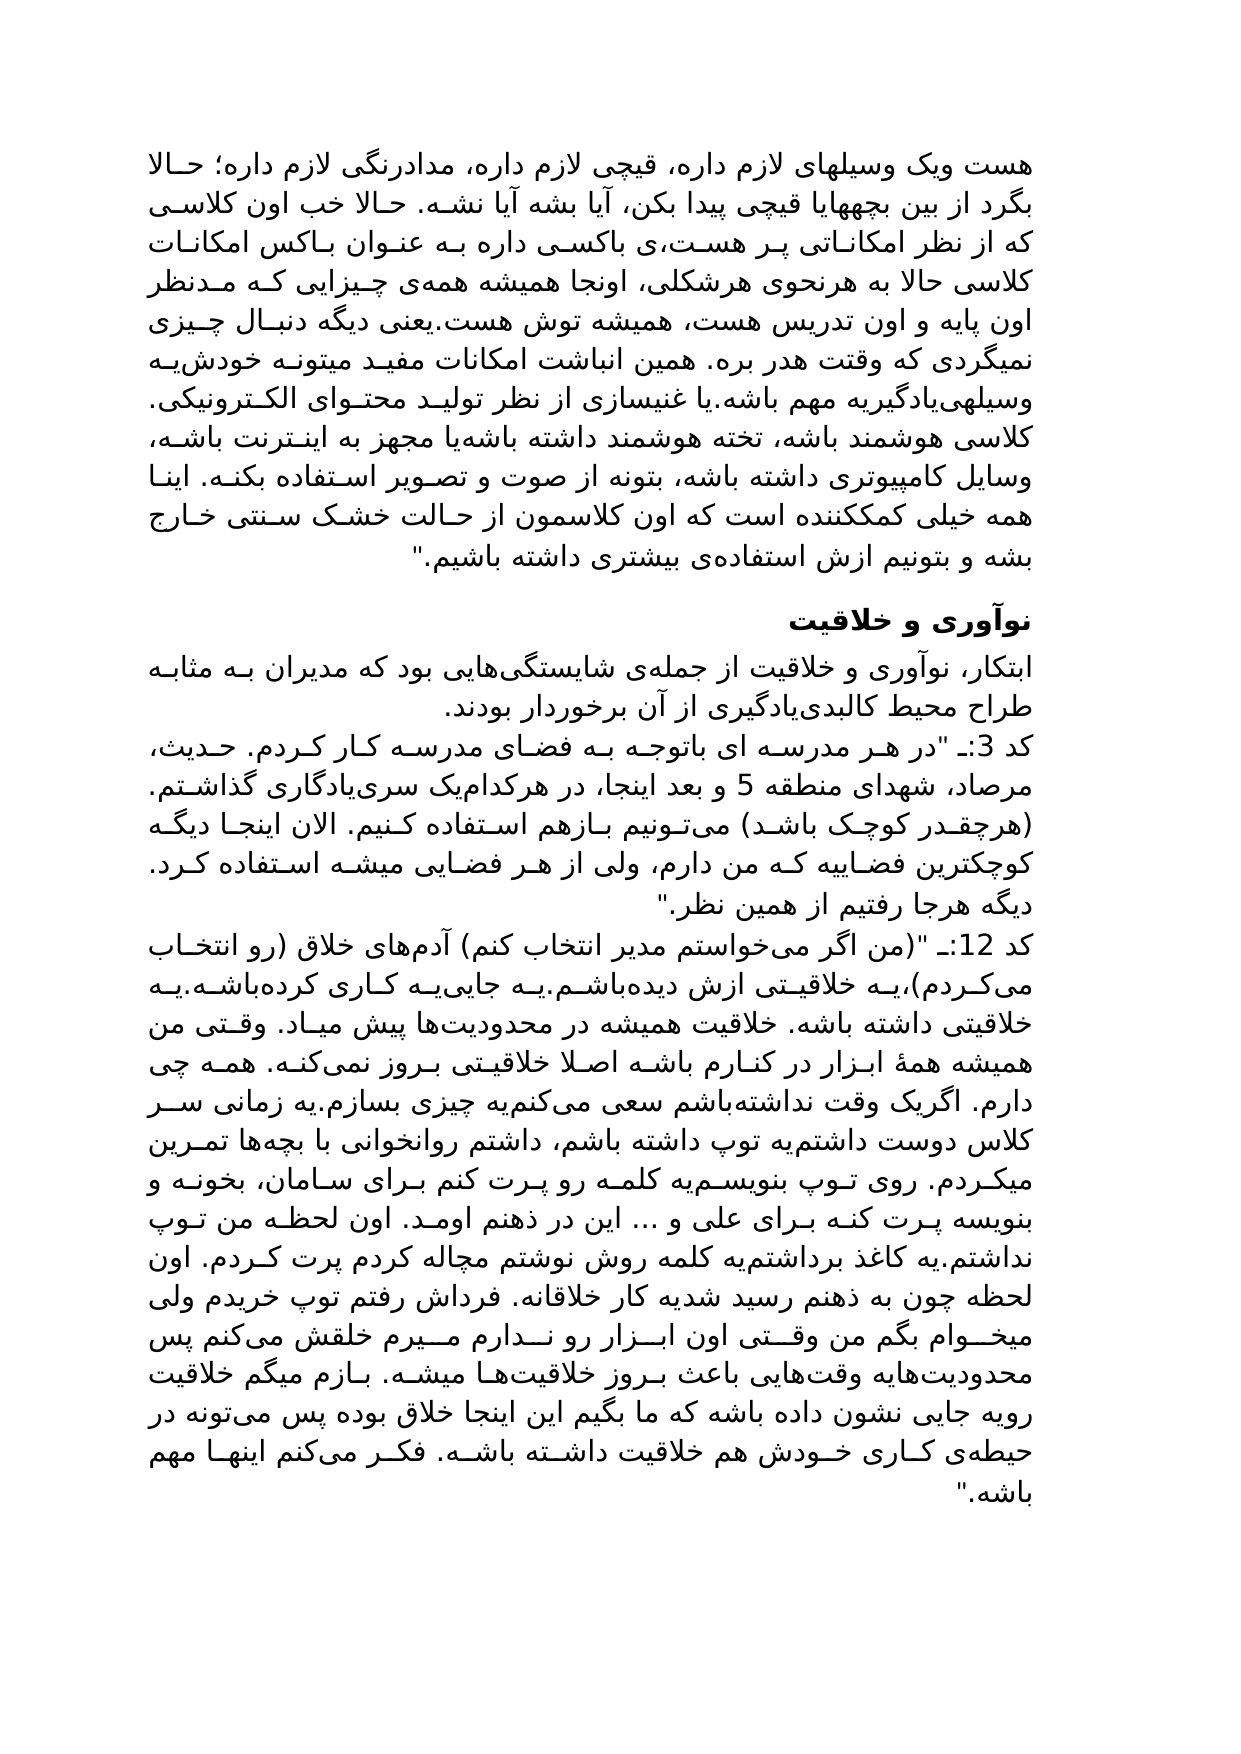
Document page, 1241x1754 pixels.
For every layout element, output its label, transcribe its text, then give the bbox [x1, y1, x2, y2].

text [148, 148, 1033, 573]
list نوآوری و خلاقیت [148, 603, 1032, 637]
text کد 12: "(من اگر می‌خواستم مدیر انتخاب کنم) آدم‌های خلاق (رو انتخاب می‌کردم)،‌یه خلاقیتی ازش دیده‌باشم.‌یه جایی‌یه کاری کرده‌باشه.‌یه خلاقیتی داشته باشه. خلاقیت همیشه در محدودیت‌ها پیش میاد. وقتی من همیشه همۀ ابزار در کنارم باشه اصلا خلاقیتی بروز نمی‌کنه. همه چی دارم. اگر‌یک وقت نداشته‌باشم سعی می‌کنم‌یه چیزی بسازم.‌یه زمانی سر کلاس دوست داشتم‌یه توپ داشته باشم، داشتم روانخوانی با بچه‌ها تمرین میکردم. روی توپ بنویسم‌یه کلمه رو پرت کنم برای سامان، بخونه و بنویسه پرت کنه برای علی و ... این در ذهنم اومد. اون لحظه من توپ نداشتم.‌یه کاغذ برداشتم‌یه کلمه روش نوشتم مچاله کردم پرت کردم. اون لحظه چون به ذهنم رسید شد‌یه کار خلاقانه. فرداش رفتم توپ خریدم ولی میخوام بگم من وقتی اون ابزار رو ندارم میرم خلقش می‌کنم پس محدودیت‌ها‌یه وقت‌هایی باعث بروز خلاقیت‌ها میشه. بازم میگم خلاقیت رو‌یه جایی نشون داده باشه که ما بگیم این اینجا خلاق بوده پس می‌تونه در حیطه‌ی کاری خودش هم خلاقیت داشته باشه. فکر می‌کنم اینها مهم باشه." [148, 927, 1033, 1510]
text کد 3: "در هر مدرسه ای باتوجه به فضای مدرسه کار کردم. حدیث، مرصاد، شهدای منطقه 5 و بعد اینجا، در هرکدام‌یک سری‌یادگاری گذاشتم. (هرچقدر کوچک باشد) می‌تونیم بازهم استفاده کنیم. الان اینجا دیگه کوچکترین فضاییه که من دارم، ولی از هر فضایی میشه استفاده کرد. دیگه هرجا رفتیم از همین نظر." [148, 728, 1033, 921]
text ابتکار، نوآوری و خلاقیت از جمله‌ی شایستگی‌هایی بود که مدیران به مثابه طراح محیط کالبدی‌یادگیری از آن برخوردار بودند. [148, 650, 1033, 723]
